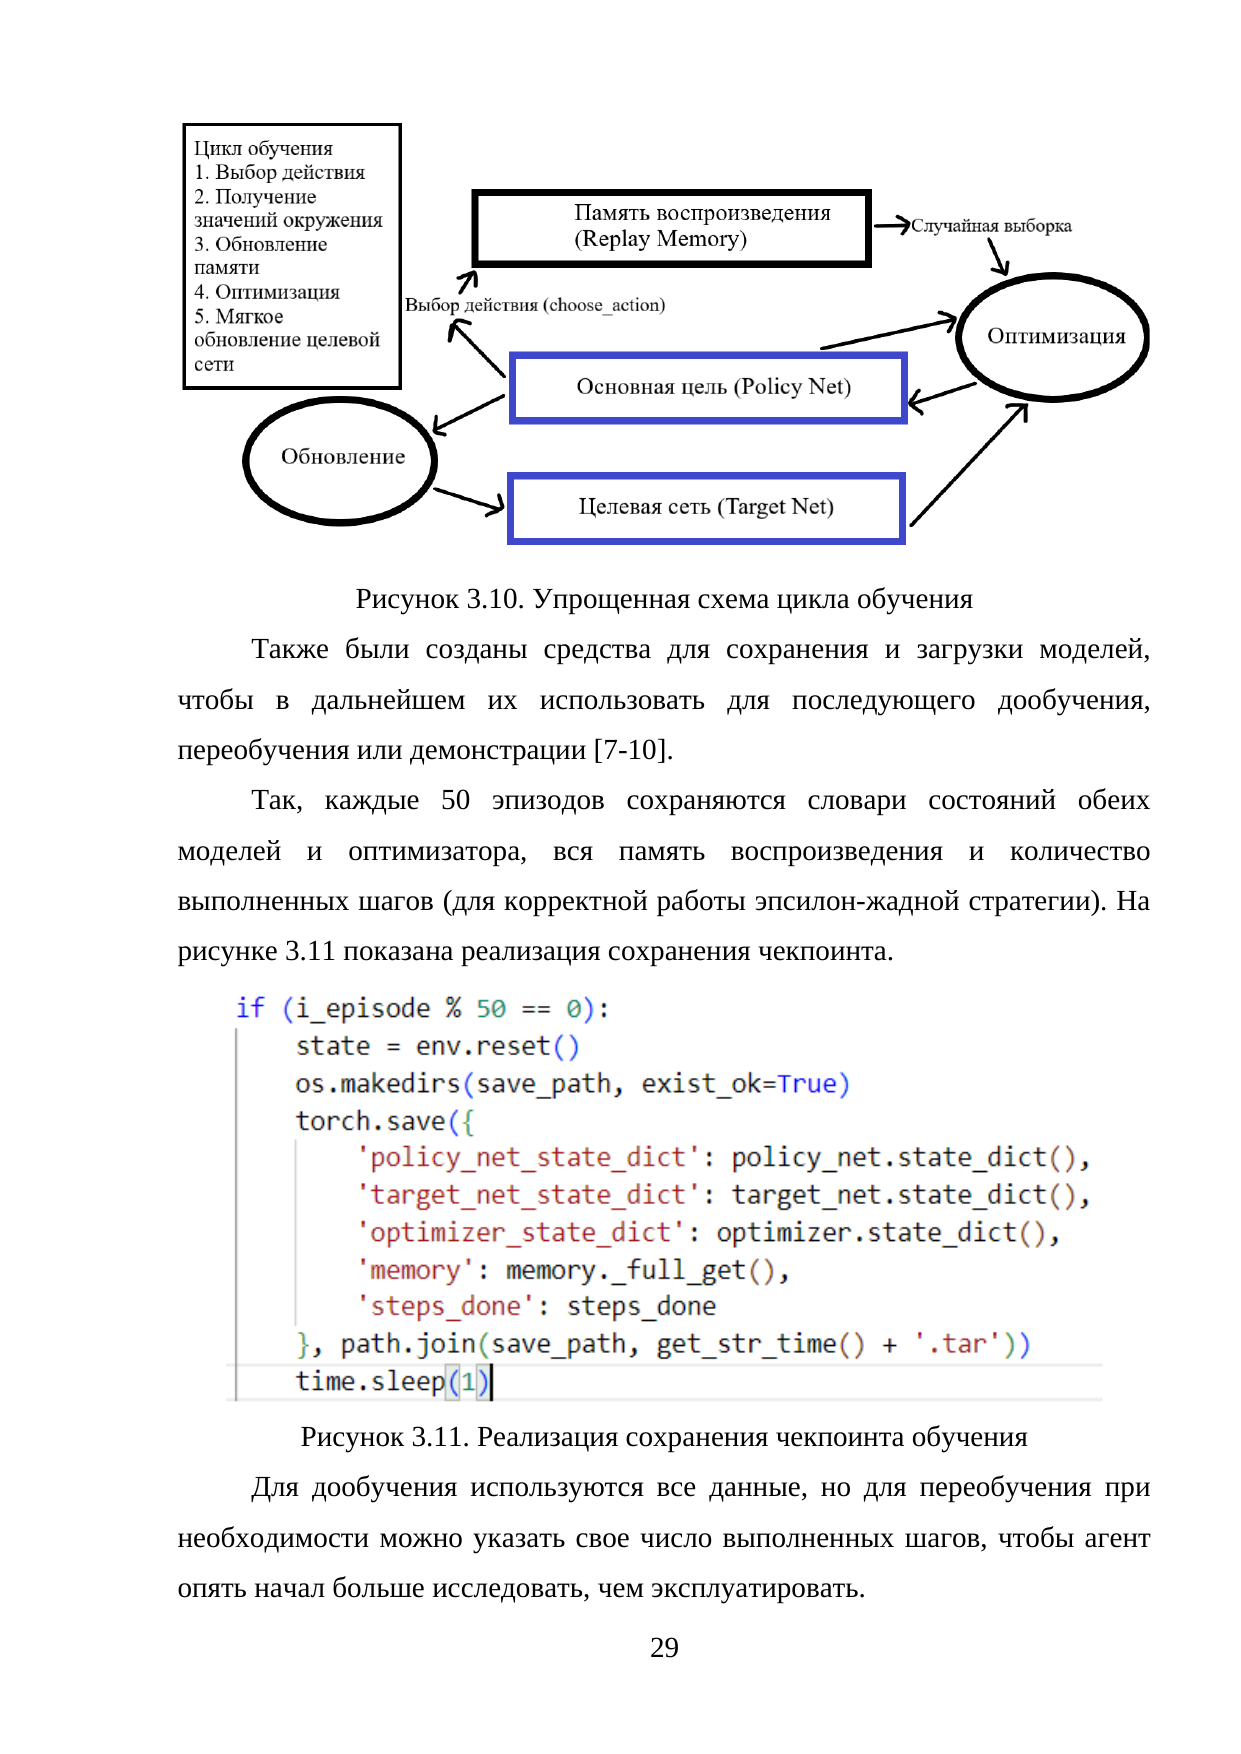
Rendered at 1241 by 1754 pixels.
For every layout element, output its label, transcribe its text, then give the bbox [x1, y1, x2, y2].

list Рисунок 3.10. Упрощенная схема цикла обучения [177, 581, 1152, 615]
list Так, каждые 50 эпизодов сохраняются словари состояний обеих моделей и оптимизатора, вся память воспроизведения и количество выполненных шагов (для корректной работы эпсилон-жадной стратегии). На рисунке 3.11 показана реализация сохранения чекпоинта. [177, 782, 1152, 967]
list Также были созданы средства для сохранения и загрузки моделей, чтобы в дальнейшем их использовать для последующего дообучения, переобучения или демонстрации [7-10]. [177, 631, 1152, 766]
list Рисунок 3.11. Реализация сохранения чекпоинта обучения [177, 1419, 1152, 1453]
picture [226, 983, 1103, 1403]
list Для дообучения используются все данные, но для переобучения при необходимости можно указать свое число выполненных шагов, чтобы агент опять начал больше исследовать, чем эксплуатировать. [177, 1469, 1152, 1604]
picture [177, 118, 1150, 565]
